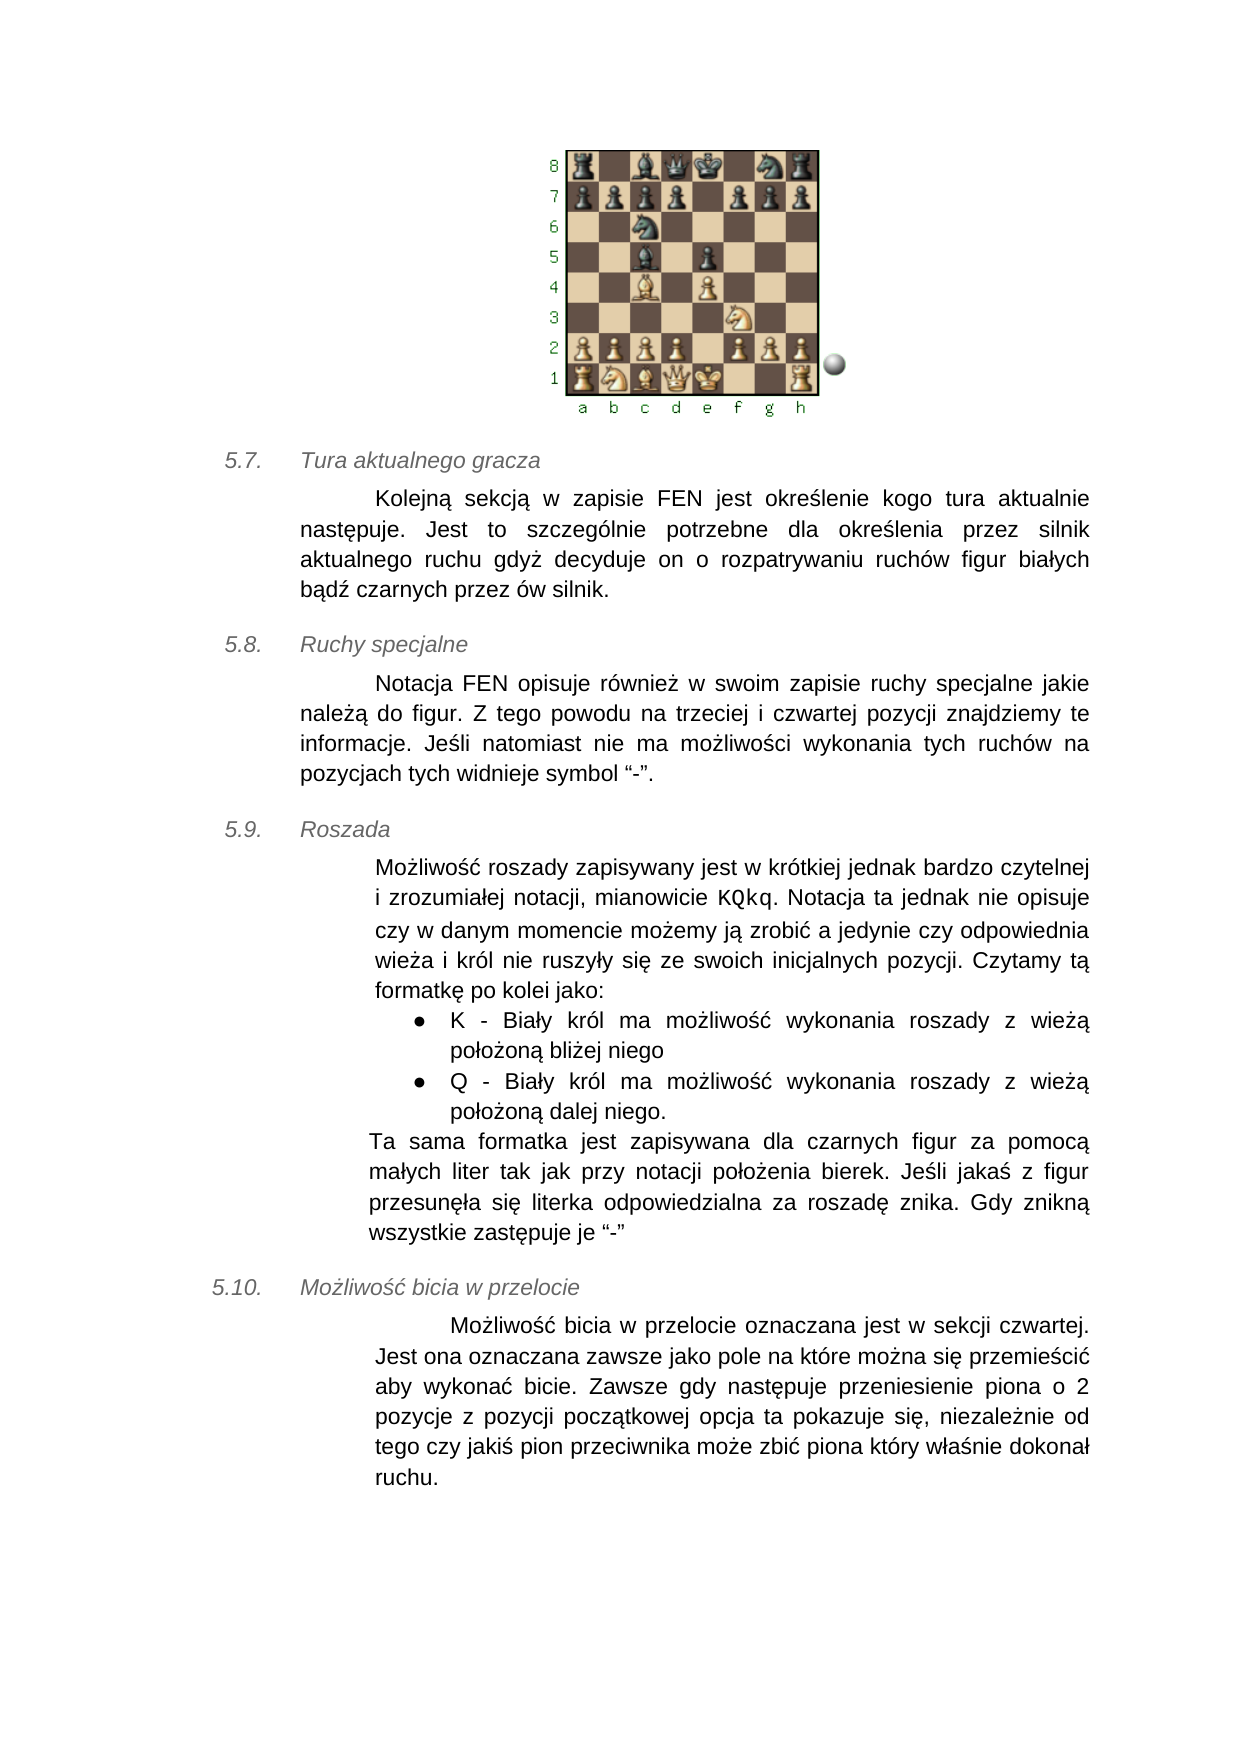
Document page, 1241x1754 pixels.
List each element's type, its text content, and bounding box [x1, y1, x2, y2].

picture [543, 150, 847, 418]
text Notacja FEN opisuje również w swoim zapisie ruchy specjalne jakie należą do figur. Z tego powodu na trzeciej i czwartej pozycji znajdziemy te informacje. Jeśli natomiast nie ma możliwości wykonania tych ruchów na pozycjach tych widnieje symbol “-”. [300, 670, 1090, 787]
list Q - Biały król ma możliwość wykonania roszady z wieżą położoną dalej niego. [412, 1068, 1090, 1124]
text Możliwość roszady zapisywany jest w krótkiej jednak bardzo czytelnej i zrozumiałej notacji, mianowicie KQkq. Notacja ta jednak nie opisuje czy w danym momencie możemy ją zrobić a jedynie czy odpowiednia wieża i król nie ruszyły się ze swoich inicjalnych pozycji. Czytamy tą formatkę po kolei jako: [375, 854, 1090, 1003]
subtitle Tura aktualnego gracza [262, 447, 1090, 473]
subtitle Roszada [262, 816, 1090, 842]
subtitle Ruchy specjalne [262, 631, 1090, 658]
text Możliwość bicia w przelocie oznaczana jest w sekcji czwartej. Jest ona oznaczana zawsze jako pole na które można się przemieścić aby wykonać bicie. Zawsze gdy następuje przeniesienie piona o 2 pozycje z pozycji początkowej opcja ta pokazuje się, niezależnie od tego czy jakiś pion przeciwnika może zbić piona który właśnie dokonał ruchu. [375, 1312, 1090, 1490]
text Kolejną sekcją w zapisie FEN jest określenie kogo tura aktualnie następuje. Jest to szczególnie potrzebne dla określenia przez silnik aktualnego ruchu gdyż decyduje on o rozpatrywaniu ruchów figur białych bądź czarnych przez ów silnik. [300, 485, 1090, 602]
text Ta sama formatka jest zapisywana dla czarnych figur za pomocą małych liter tak jak przy notacji położenia bierek. Jeśli jakaś z figur przesunęła się literka odpowiedzialna za roszadę znika. Gdy znikną wszystkie zastępuje je “-” [369, 1128, 1090, 1245]
subtitle Możliwość bicia w przelocie [262, 1274, 1090, 1300]
list K - Biały król ma możliwość wykonania roszady z wieżą położoną bliżej niego [412, 1007, 1090, 1064]
